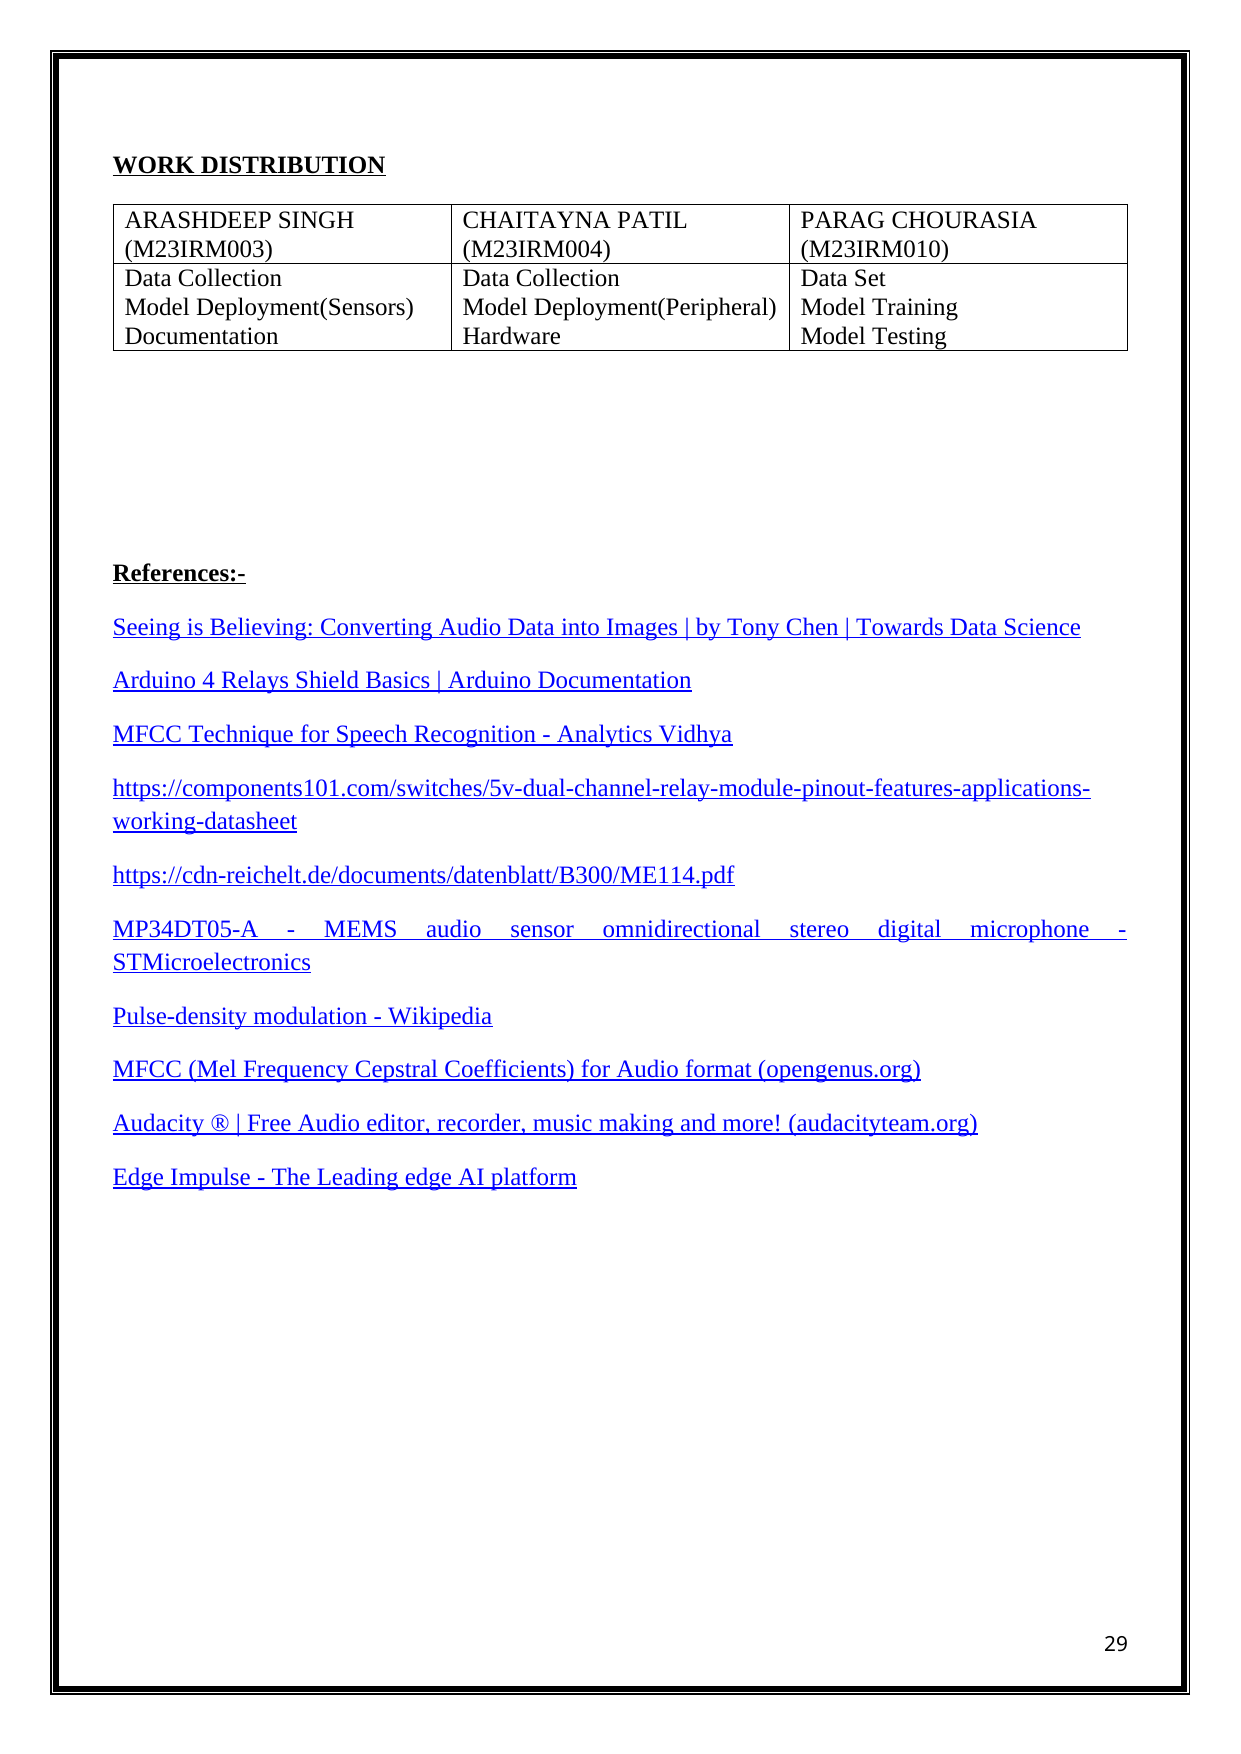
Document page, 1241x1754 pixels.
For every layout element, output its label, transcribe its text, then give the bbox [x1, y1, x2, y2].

text Seeing is Believing: Converting Audio Data into Images | by Tony Chen | Towards Data Science [112, 612, 1128, 640]
text WORK DISTRIBUTION [112, 150, 1128, 179]
text MFCC (Mel Frequency Cepstral Coefficients) for Audio format (opengenus.org) [112, 1054, 1128, 1083]
text Arduino 4 Relays Shield Basics | Arduino Documentation [112, 665, 1128, 694]
table_cell Data Collection Model Deployment(Sensors) Documentation [114, 264, 451, 350]
text Edge Impulse - The Leading edge AI platform [112, 1162, 1128, 1191]
text https://cdn-reichelt.de/documents/datenblatt/B300/ME114.pdf [112, 860, 1128, 889]
table_header CHAITAYNA PATIL (M23IRM004) [452, 205, 789, 262]
table_header PARAG CHOURASIA (M23IRM010) [790, 205, 1127, 262]
text Pulse-density modulation - Wikipedia [112, 1001, 1128, 1029]
text MP34DT05-A - MEMS audio sensor omnidirectional stereo digital microphone - STMicroelectronics [112, 914, 1128, 976]
text References:- [112, 558, 1128, 586]
text MFCC Technique for Speech Recognition - Analytics Vidhya [112, 719, 1128, 748]
text Audacity ® | Free Audio editor, recorder, music making and more! (audacityteam.org) [112, 1108, 1128, 1137]
table_header ARASHDEEP SINGH (M23IRM003) [114, 205, 451, 262]
text https://components101.com/switches/5v-dual-channel-relay-module-pinout-features-applications-working-datasheet [112, 773, 1128, 835]
table_cell Data Set Model Training Model Testing [790, 264, 1127, 350]
table_cell Data Collection Model Deployment(Peripheral) Hardware [452, 264, 789, 350]
